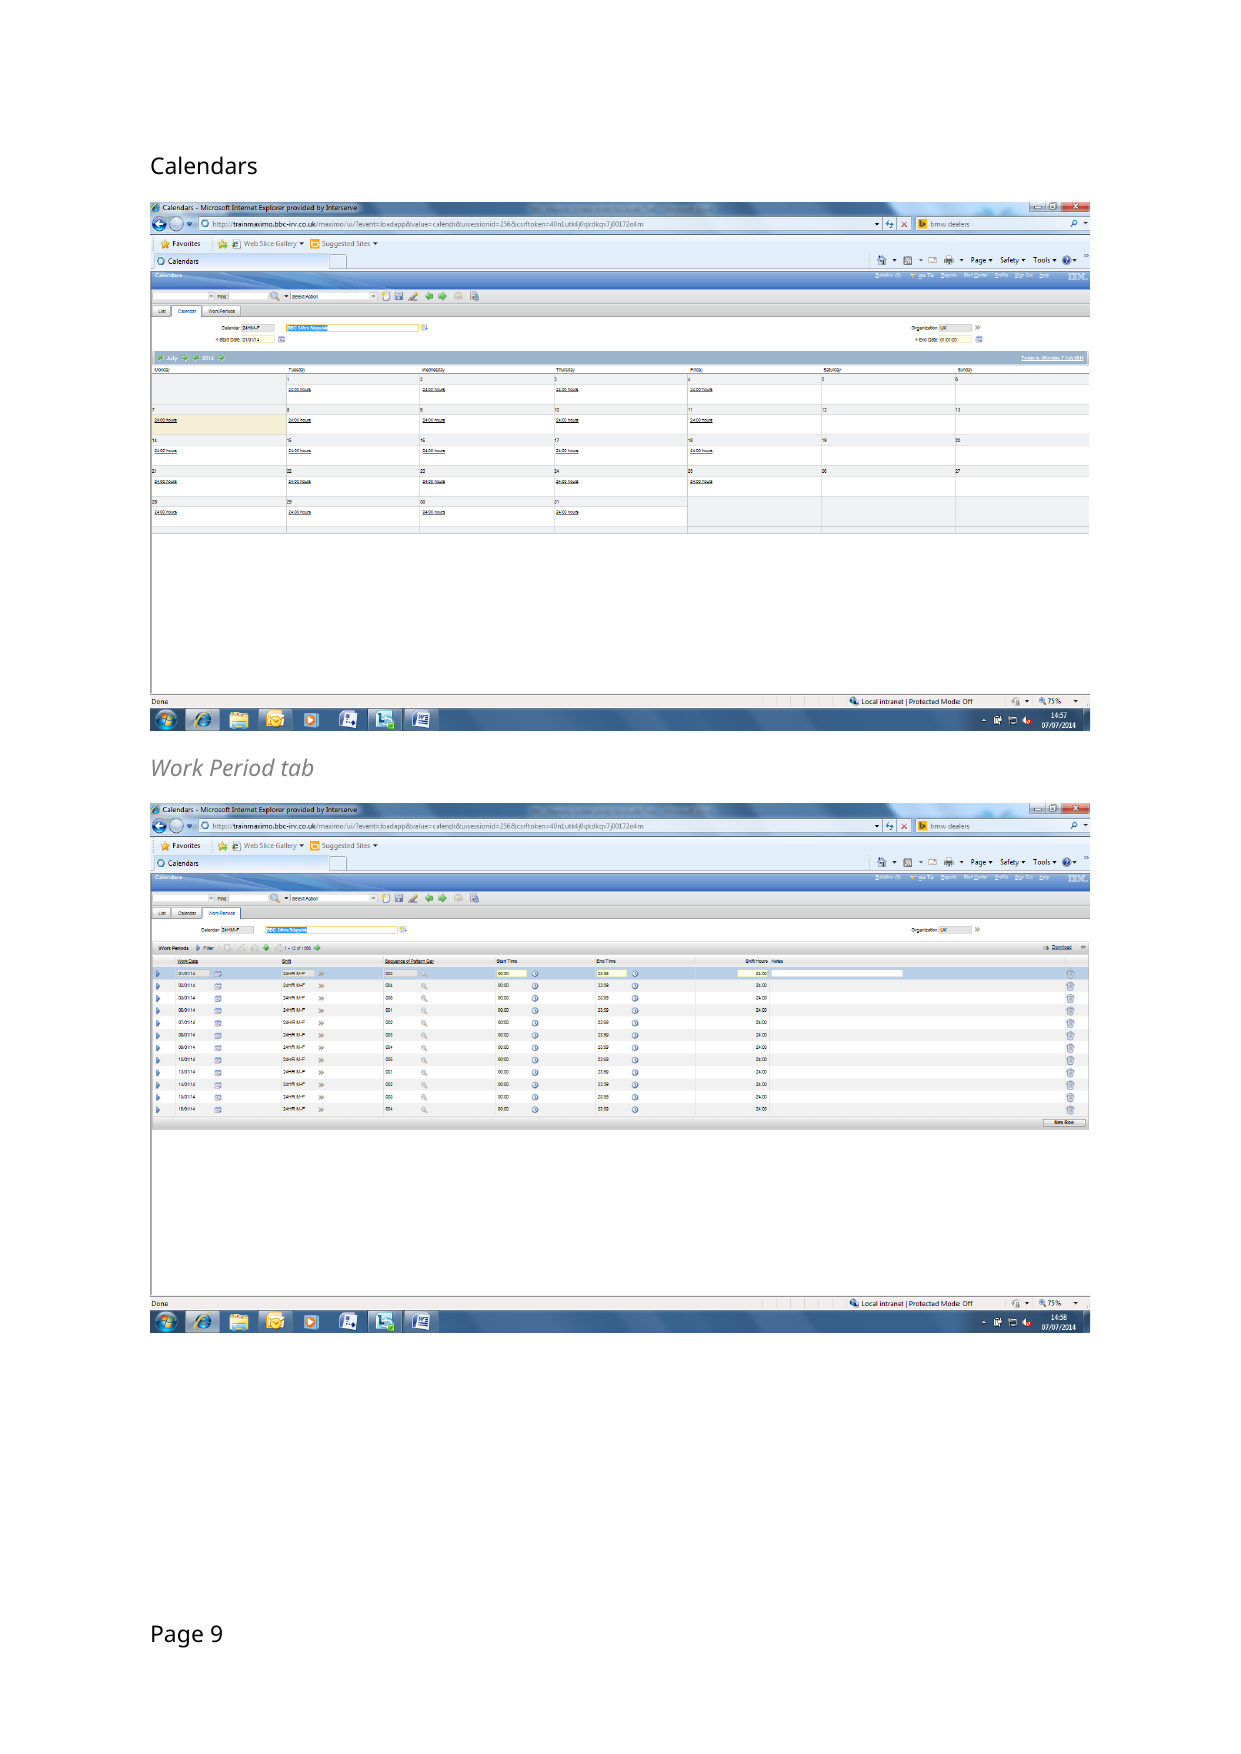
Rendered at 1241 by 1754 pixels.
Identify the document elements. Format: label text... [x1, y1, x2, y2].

text Calendars [150, 150, 1090, 181]
picture [150, 803, 1091, 1333]
picture [150, 202, 1091, 731]
text Work Period tab [150, 752, 1090, 783]
